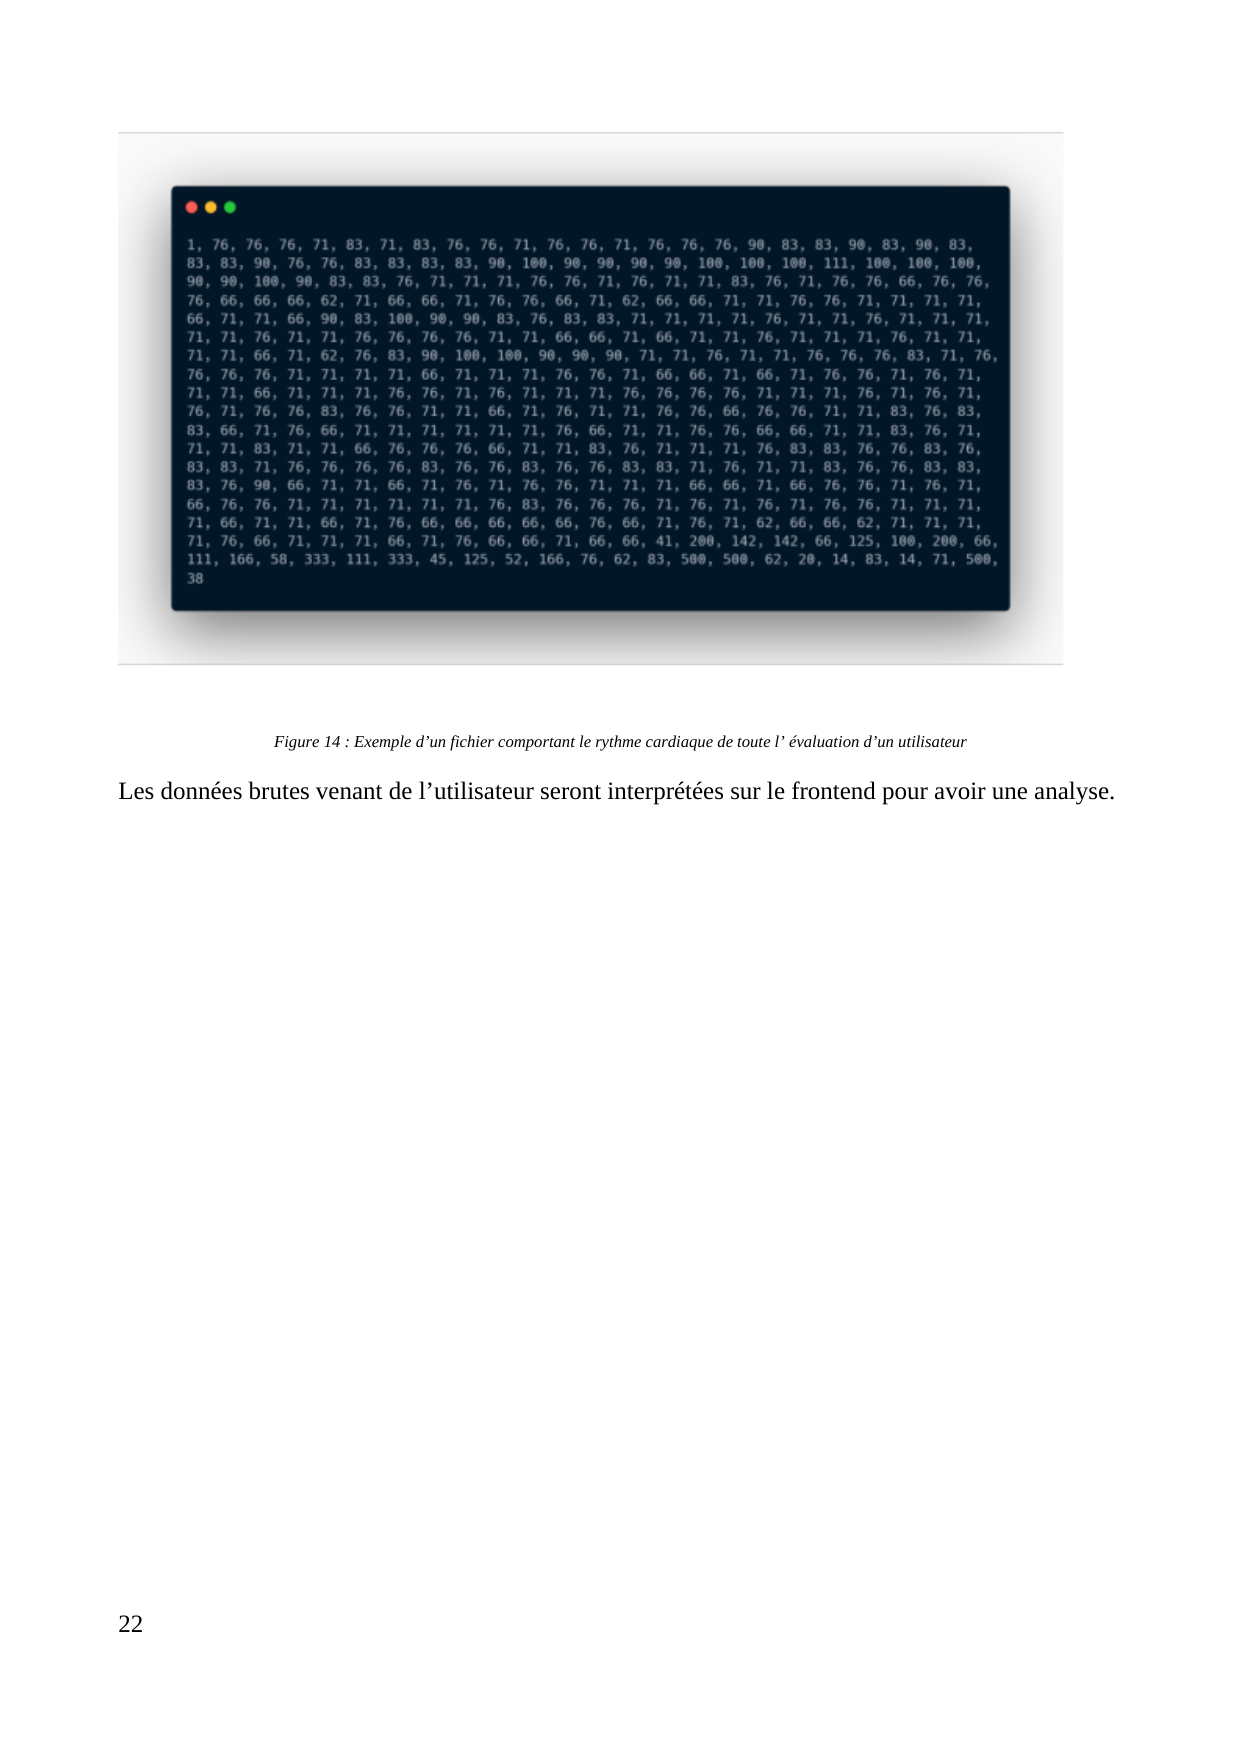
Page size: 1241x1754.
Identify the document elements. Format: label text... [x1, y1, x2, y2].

text Les données brutes venant de l’utilisateur seront interprétées sur le frontend pour avoir une analyse. [118, 776, 1123, 805]
